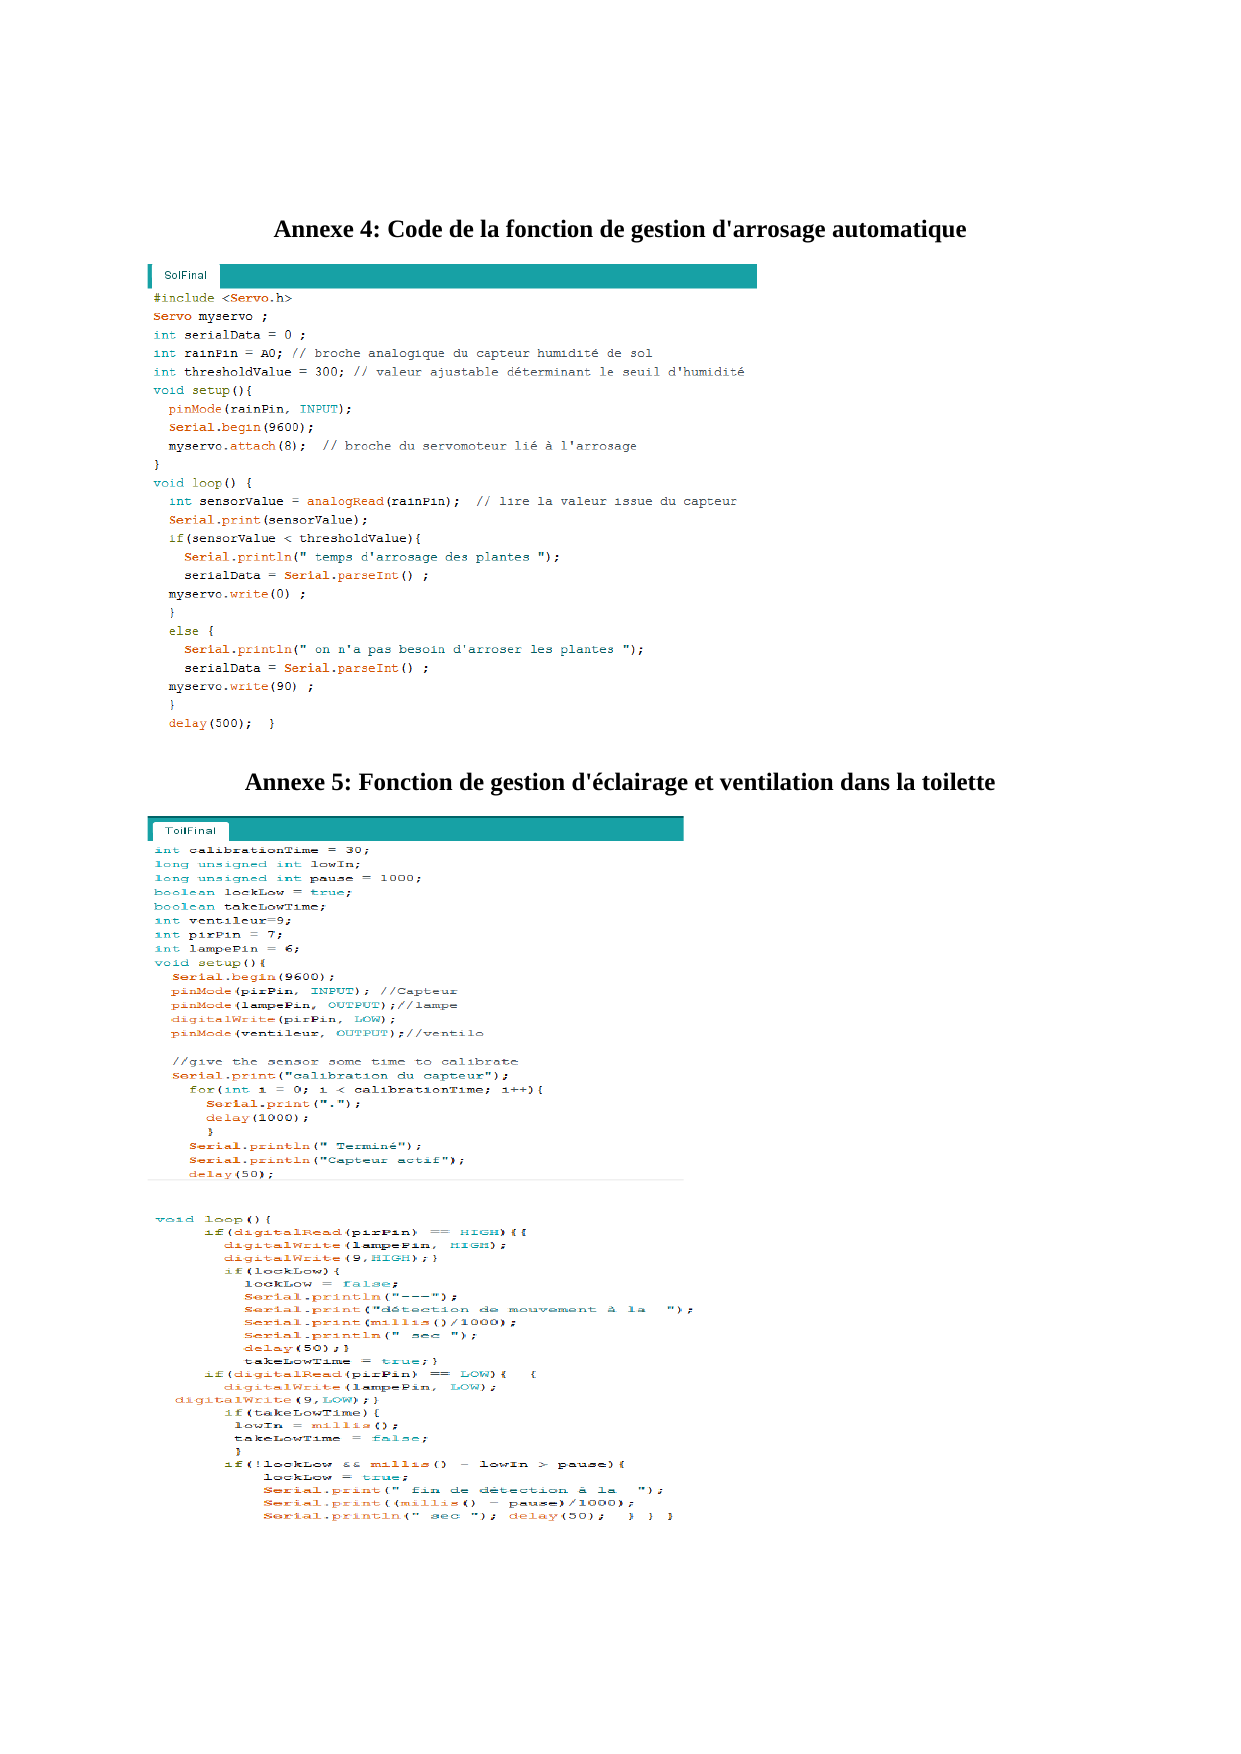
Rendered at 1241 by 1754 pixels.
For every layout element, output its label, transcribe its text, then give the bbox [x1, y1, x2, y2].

text Annexe 5: Fonction de gestion d'éclairage et ventilation dans la toilette [148, 767, 1093, 796]
text Annexe 4: Code de la fonction de gestion d'arrosage automatique [148, 214, 1093, 243]
picture [147, 264, 757, 734]
picture [147, 816, 684, 1181]
picture [147, 1214, 762, 1524]
